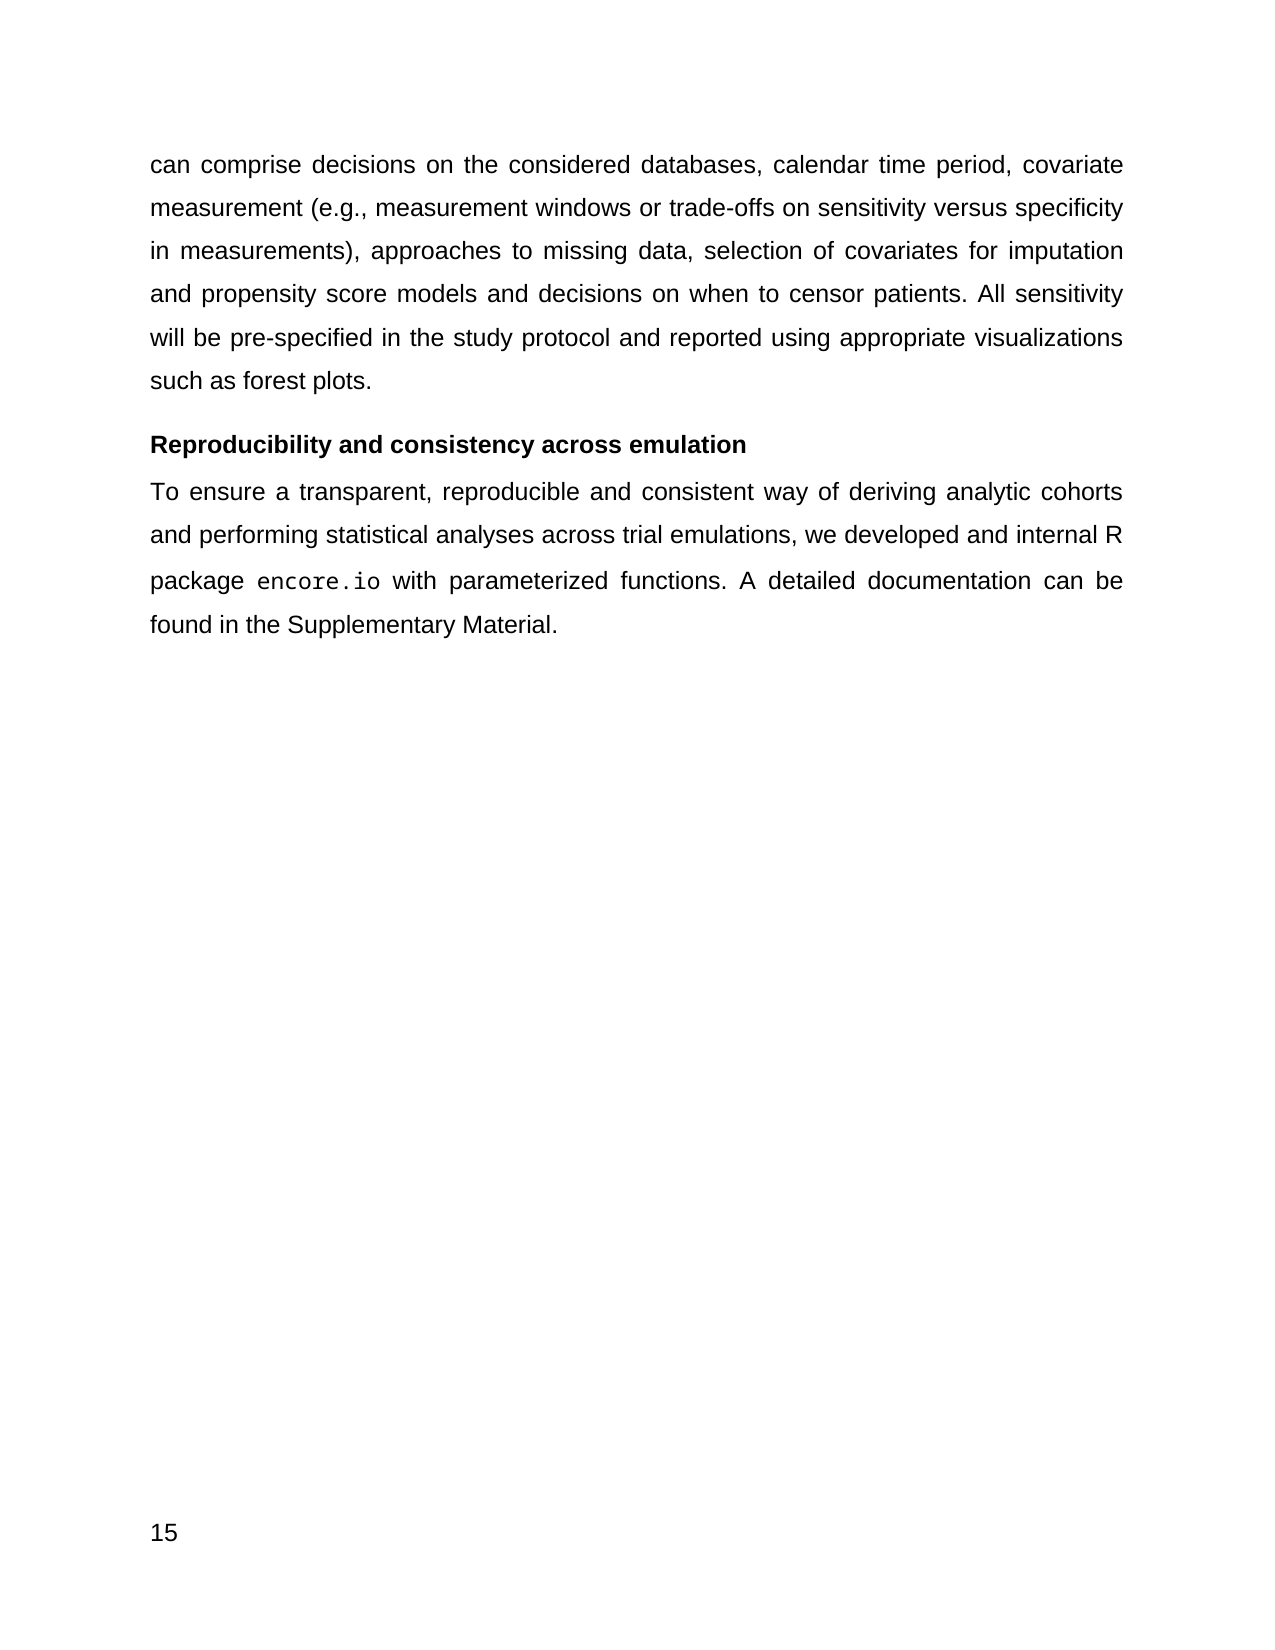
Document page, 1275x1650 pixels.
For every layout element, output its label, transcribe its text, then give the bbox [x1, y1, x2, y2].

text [150, 150, 1125, 394]
subtitle Reproducibility and consistency across emulation [150, 429, 1125, 458]
text To ensure a transparent, reproducible and consistent way of deriving analytic cohorts and performing statistical analyses across trial emulations, we developed and internal R package encore.io with parameterized functions. A detailed documentation can be found in the Supplementary Material. [150, 477, 1125, 639]
